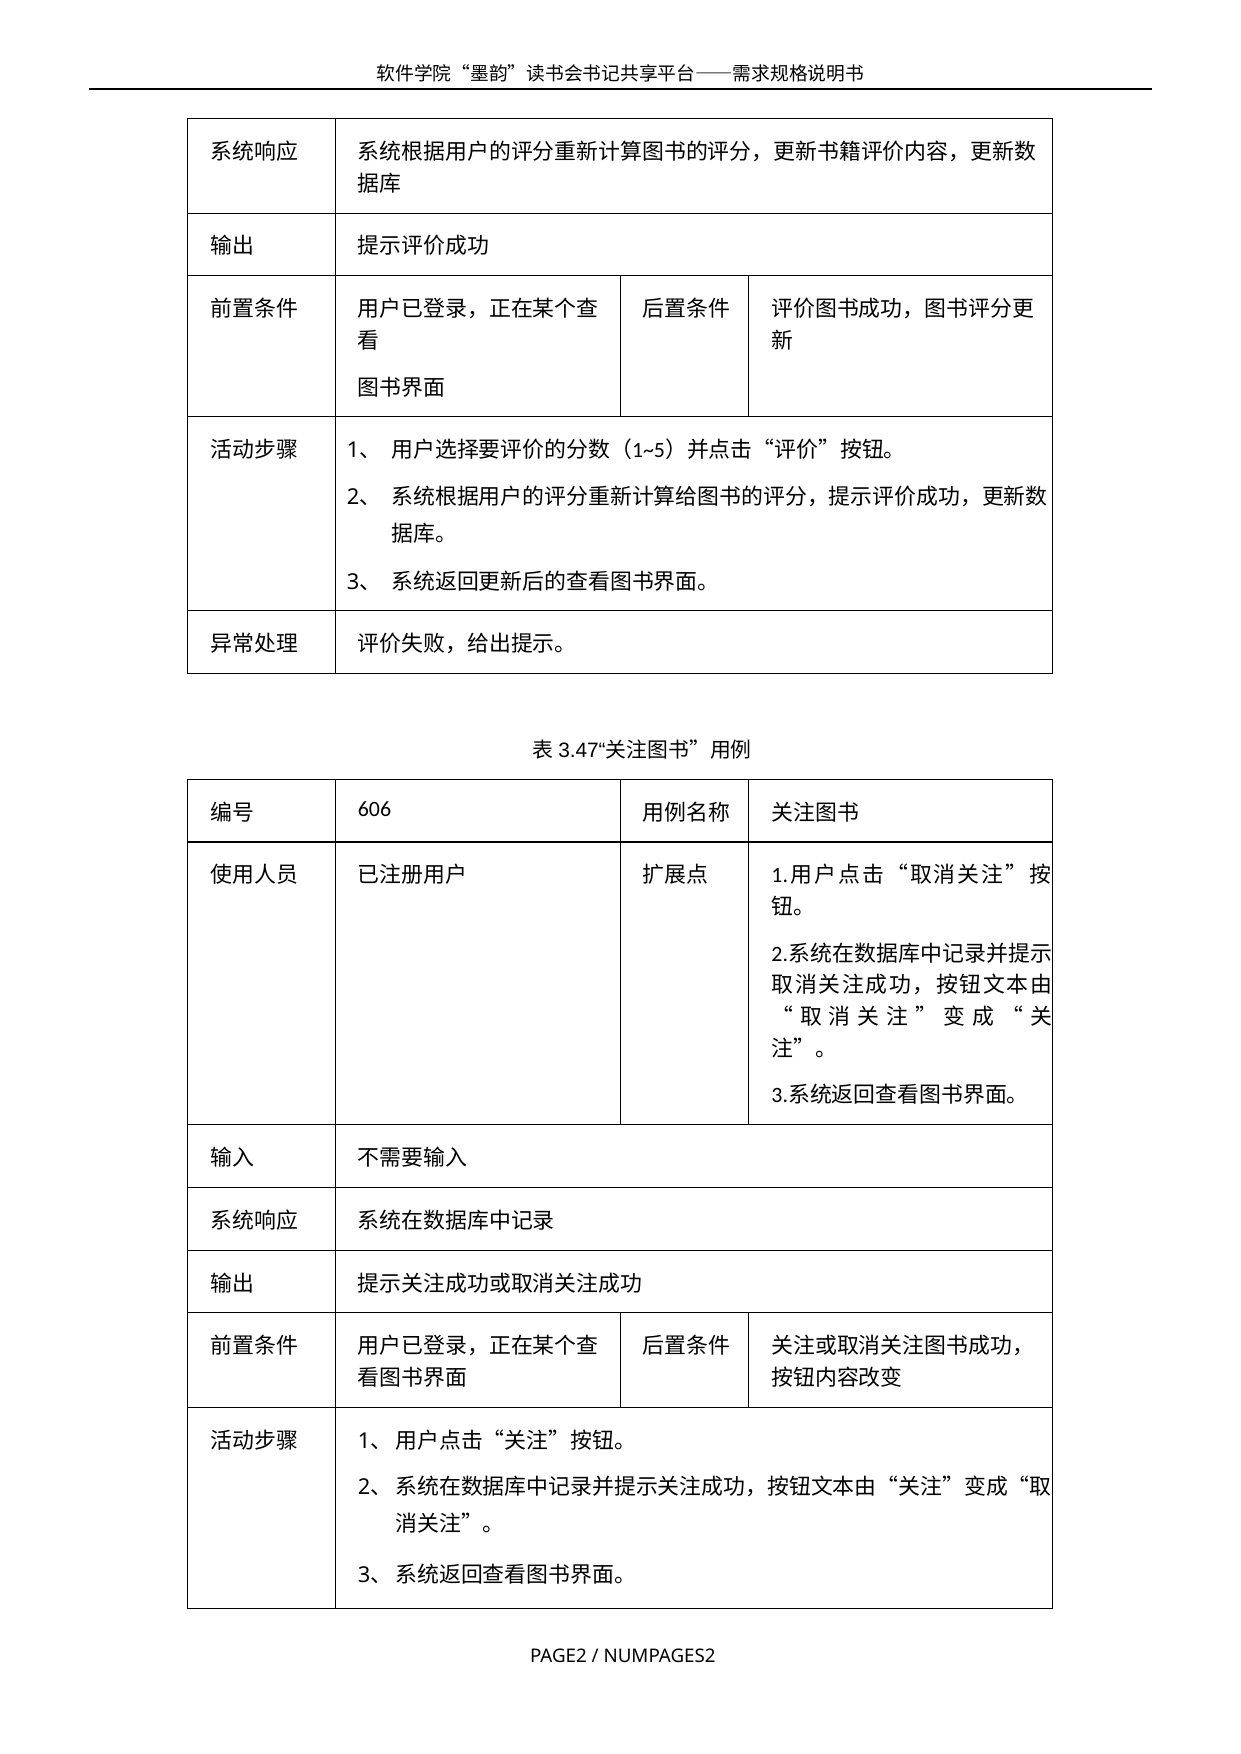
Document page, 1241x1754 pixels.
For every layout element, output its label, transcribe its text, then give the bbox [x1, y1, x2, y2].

table_cell 1.用户点击“取消关注”按钮。 2.系统在数据库中记录并提示取消关注成功，按钮文本由“取消关注”变成“关注”。 3.系统返回查看图书界面。 [749, 843, 1052, 1124]
table_cell 活动步骤 [188, 1408, 335, 1608]
table_cell 扩展点 [621, 843, 748, 1124]
table_cell 前置条件 [188, 276, 335, 416]
table_header 606 [336, 780, 620, 841]
table_cell 已注册用户 [336, 843, 620, 1124]
table_cell 系统响应 [188, 1188, 335, 1249]
table_cell 系统响应 [188, 119, 335, 212]
table_cell 用户点击“关注”按钮。 系统在数据库中记录并提示关注成功，按钮文本由“关注”变成“取消关注”。 系统返回查看图书界面。 [336, 1408, 1052, 1608]
table_cell 提示评价成功 [336, 214, 1052, 275]
table_cell 评价失败，给出提示。 [336, 611, 1052, 673]
table_header 关注图书 [749, 780, 1052, 841]
table_cell 关注或取消关注图书成功，按钮内容改变 [749, 1313, 1052, 1407]
table_cell 评价图书成功，图书评分更新 [749, 276, 1052, 416]
table_cell 用户已登录，正在某个查看 图书界面 [336, 276, 620, 416]
table_header 编号 [188, 780, 335, 841]
table_cell 系统根据用户的评分重新计算图书的评分，更新书籍评价内容，更新数据库 [336, 119, 1052, 212]
table_cell 后置条件 [621, 276, 748, 416]
table_cell 输入 [188, 1125, 335, 1187]
table_cell 后置条件 [621, 1313, 748, 1407]
table_cell 使用人员 [188, 843, 335, 1124]
table_cell 不需要输入 [336, 1125, 1052, 1187]
table_cell 输出 [188, 214, 335, 275]
text 表 3.47“关注图书”用例 [132, 733, 1152, 764]
table_cell 活动步骤 [188, 417, 335, 610]
table_cell 系统在数据库中记录 [336, 1188, 1052, 1249]
table_cell 提示关注成功或取消关注成功 [336, 1251, 1052, 1312]
table_cell 输出 [188, 1251, 335, 1312]
table_cell 前置条件 [188, 1313, 335, 1407]
table_cell 用户已登录，正在某个查看图书界面 [336, 1313, 620, 1407]
table_cell 用户选择要评价的分数（1~5）并点击“评价”按钮。 系统根据用户的评分重新计算给图书的评分，提示评价成功，更新数据库。 系统返回更新后的查看图书界面。 [336, 417, 1052, 610]
table_cell 异常处理 [188, 611, 335, 673]
table_header 用例名称 [621, 780, 748, 841]
